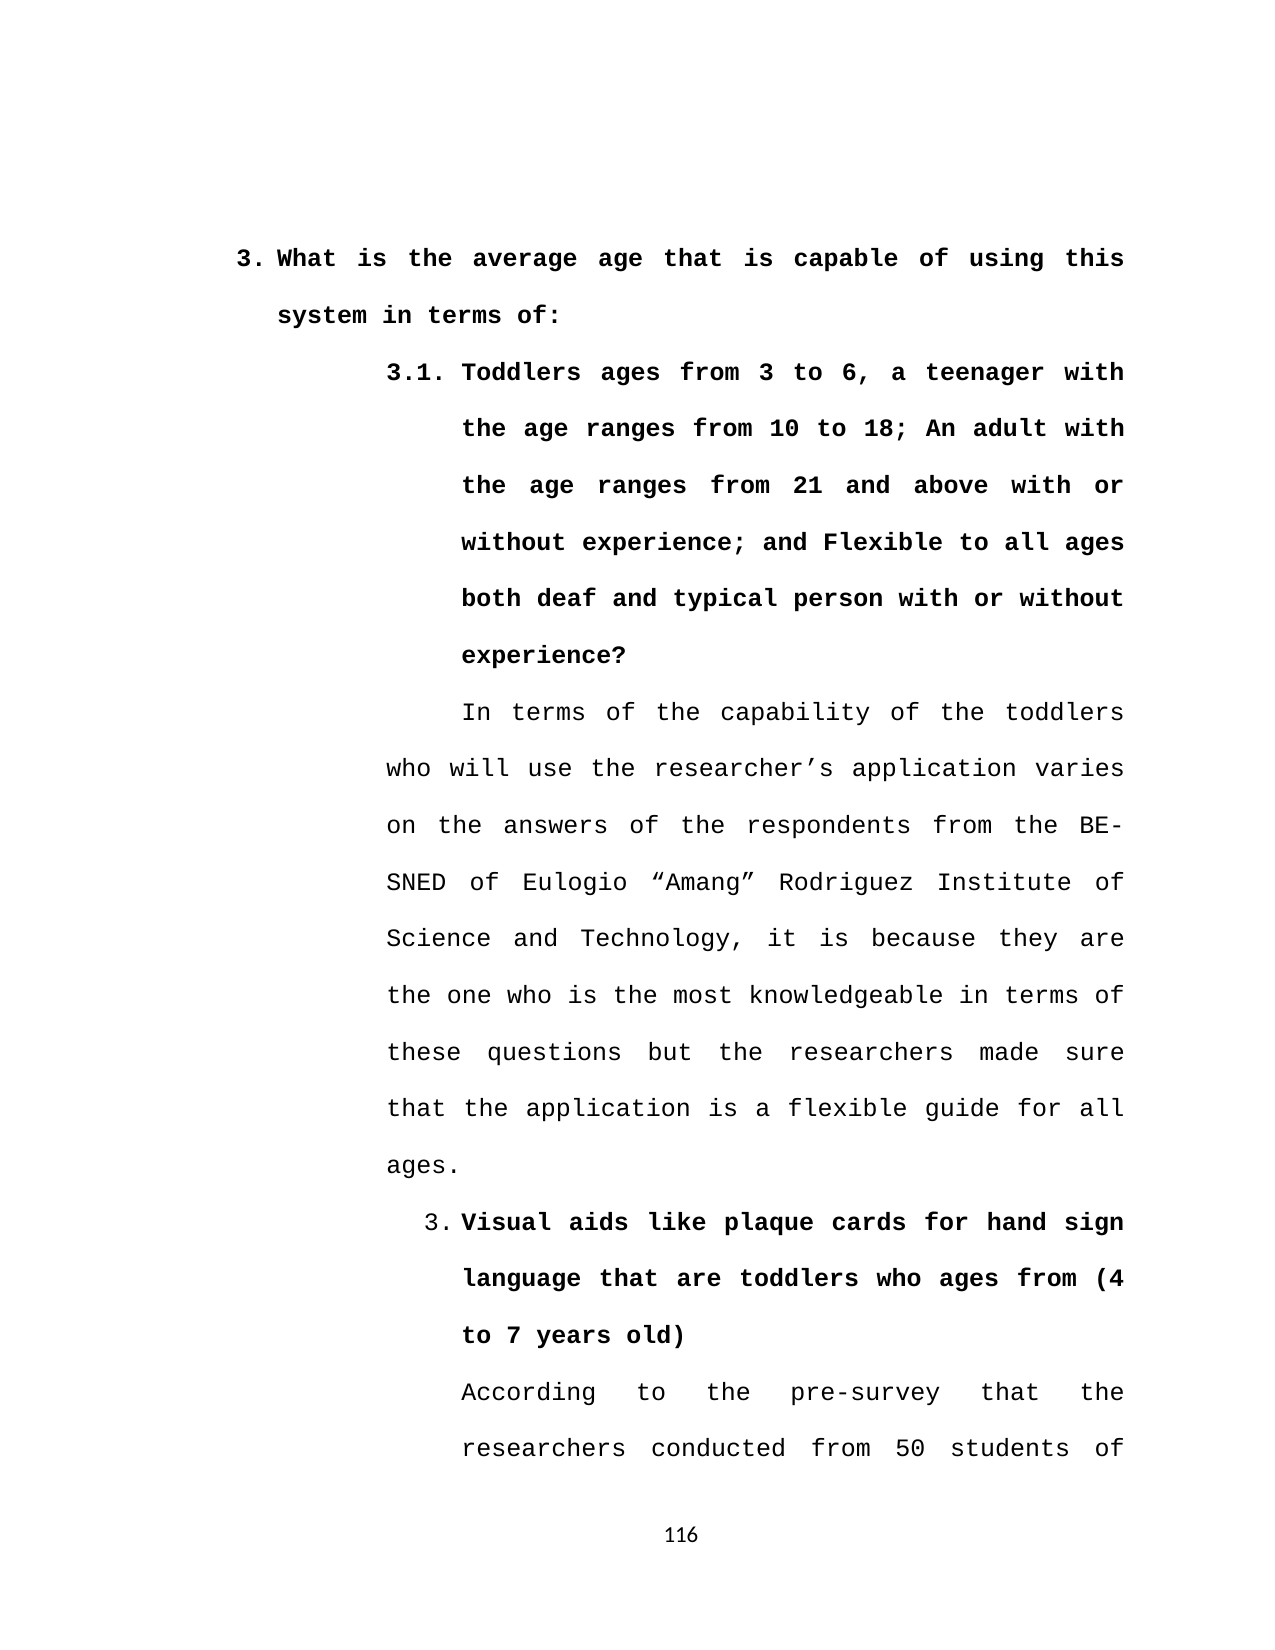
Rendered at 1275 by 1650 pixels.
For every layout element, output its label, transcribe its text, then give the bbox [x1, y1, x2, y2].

list What is the average age that is capable of using this system in terms of: [236, 246, 1125, 331]
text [461, 1379, 1125, 1464]
text In terms of the capability of the toddlers who will use the researcher’s application varies on the answers of the respondents from the BE-SNED of Eulogio “Amang” Rodriguez Institute of Science and Technology, it is because they are the one who is the most knowledgeable in terms of these questions but the researchers made sure that the application is a flexible guide for all ages. [386, 699, 1125, 1181]
list Visual aids like plaque cards for hand sign language that are toddlers who ages from (4 to 7 years old) [424, 1209, 1125, 1351]
list Toddlers ages from 3 to 6, a teenager with the age ranges from 10 to 18; An adult with the age ranges from 21 and above with or without experience; and Flexible to all ages both deaf and typical person with or without experience? [386, 359, 1125, 671]
